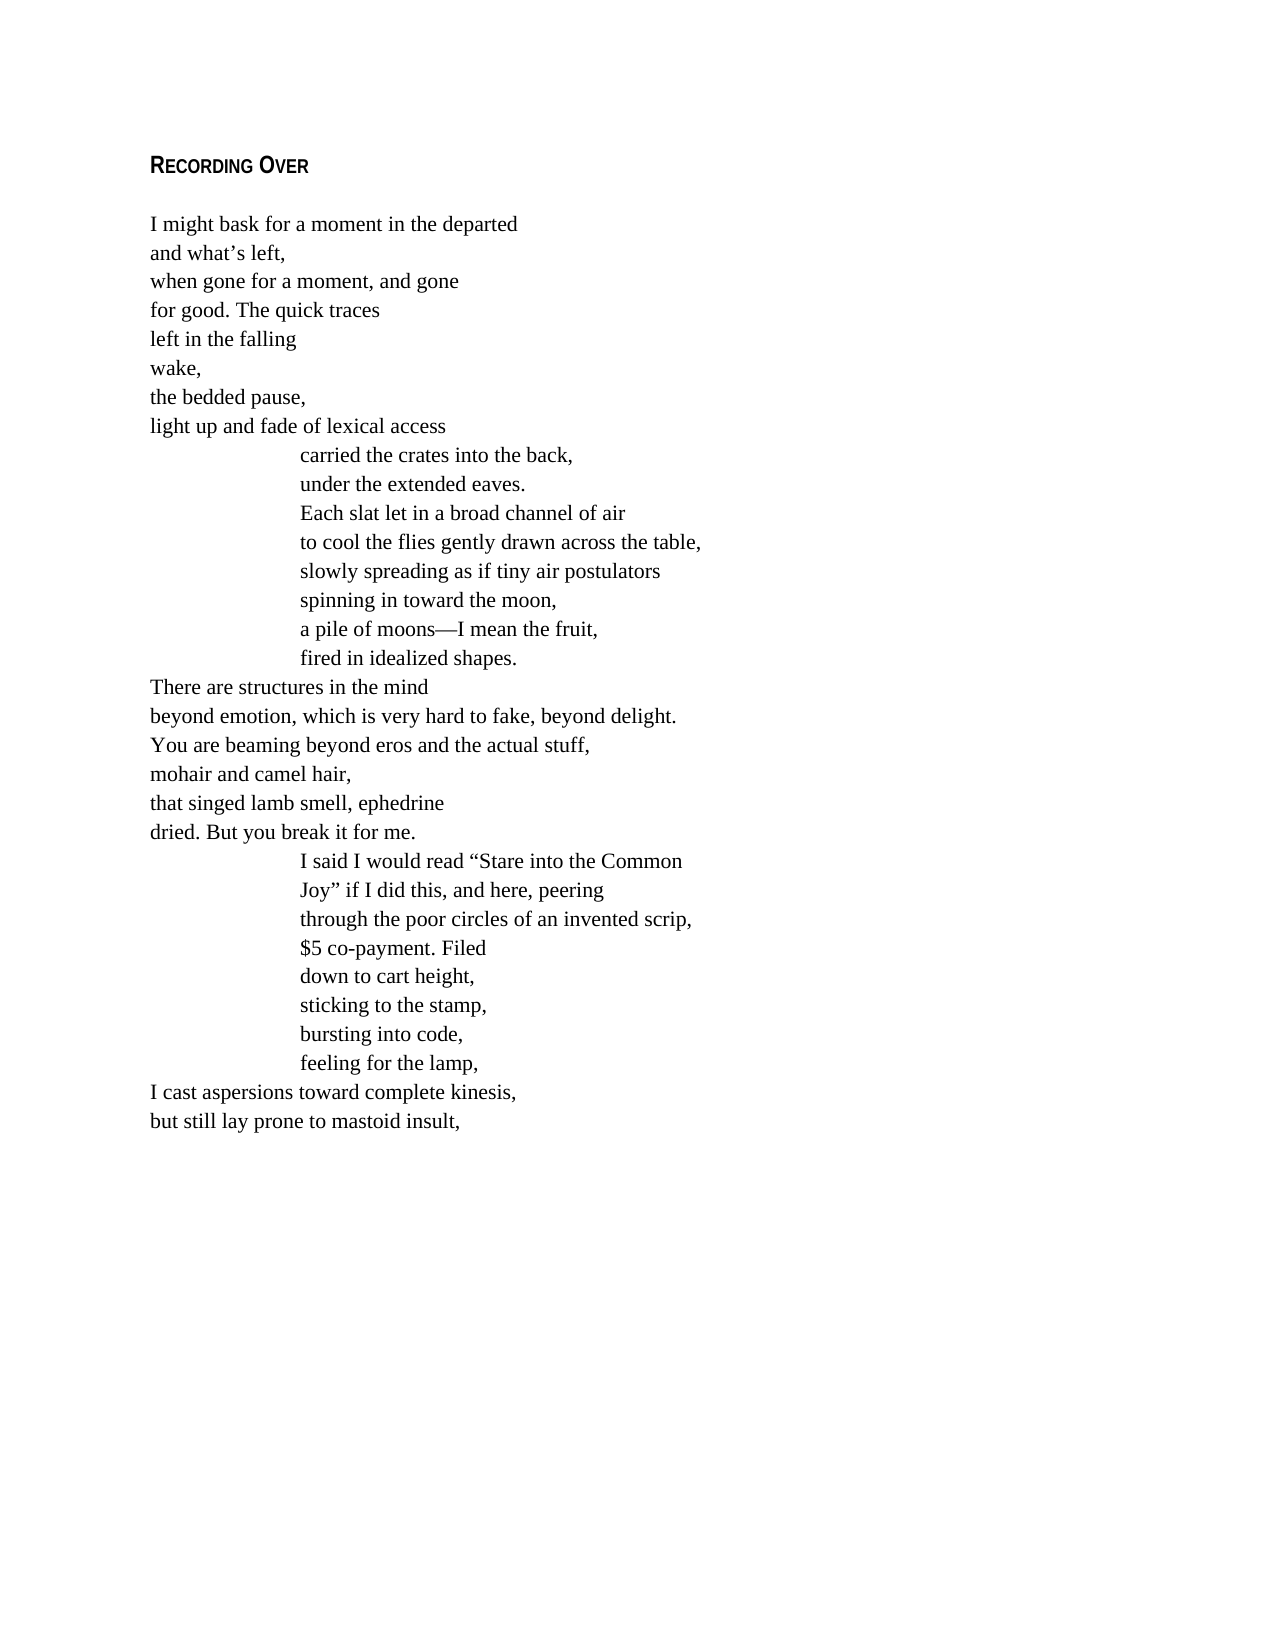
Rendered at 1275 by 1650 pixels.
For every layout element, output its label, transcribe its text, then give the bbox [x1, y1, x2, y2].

text There are structures in the mind [150, 674, 1275, 699]
text but still lay prone to mastoid insult, [150, 1108, 1275, 1133]
text bursting into code, [225, 1021, 1275, 1047]
text a pile of moons—I mean the fruit, [225, 616, 1275, 641]
text light up and fade of lexical access [150, 413, 1275, 438]
text left in the falling [150, 326, 1275, 352]
text under the extended eaves. [225, 471, 1275, 496]
text when gone for a moment, and gone [150, 268, 1275, 294]
text Joy” if I did this, and here, peering [225, 877, 1275, 902]
text sticking to the stamp, [225, 992, 1275, 1018]
text I said I would read “Stare into the Common [225, 848, 1275, 873]
text Each slat let in a broad channel of air [225, 500, 1275, 525]
text down to cart height, [225, 963, 1275, 989]
text You are beaming beyond eros and the actual stuff, [150, 732, 1275, 757]
text through the poor circles of an invented scrip, [225, 906, 1275, 931]
text I might bask for a moment in the departed [150, 211, 1275, 236]
subtitle Recording Over [150, 150, 1125, 179]
text and what’s left, [150, 239, 1275, 265]
text the bedded pause, [150, 384, 1275, 409]
text for good. The quick traces [150, 297, 1275, 323]
text fired in idealized shapes. [225, 645, 1275, 670]
text to cool the flies gently drawn across the table, [225, 529, 1275, 554]
text I cast aspersions toward complete kinesis, [150, 1079, 1275, 1104]
text spinning in toward the moon, [225, 587, 1275, 612]
text dried. But you break it for me. [150, 819, 1275, 844]
text beyond emotion, which is very hard to fake, beyond delight. [150, 703, 1275, 728]
text $5 co-payment. Filed [225, 934, 1275, 960]
text mohair and camel hair, [150, 761, 1275, 786]
text that singed lamb smell, ephedrine [150, 790, 1275, 815]
text feeling for the lamp, [225, 1050, 1275, 1076]
text carried the crates into the back, [225, 442, 1275, 467]
text slowly spreading as if tiny air postulators [225, 558, 1275, 583]
text wake, [150, 355, 1275, 381]
